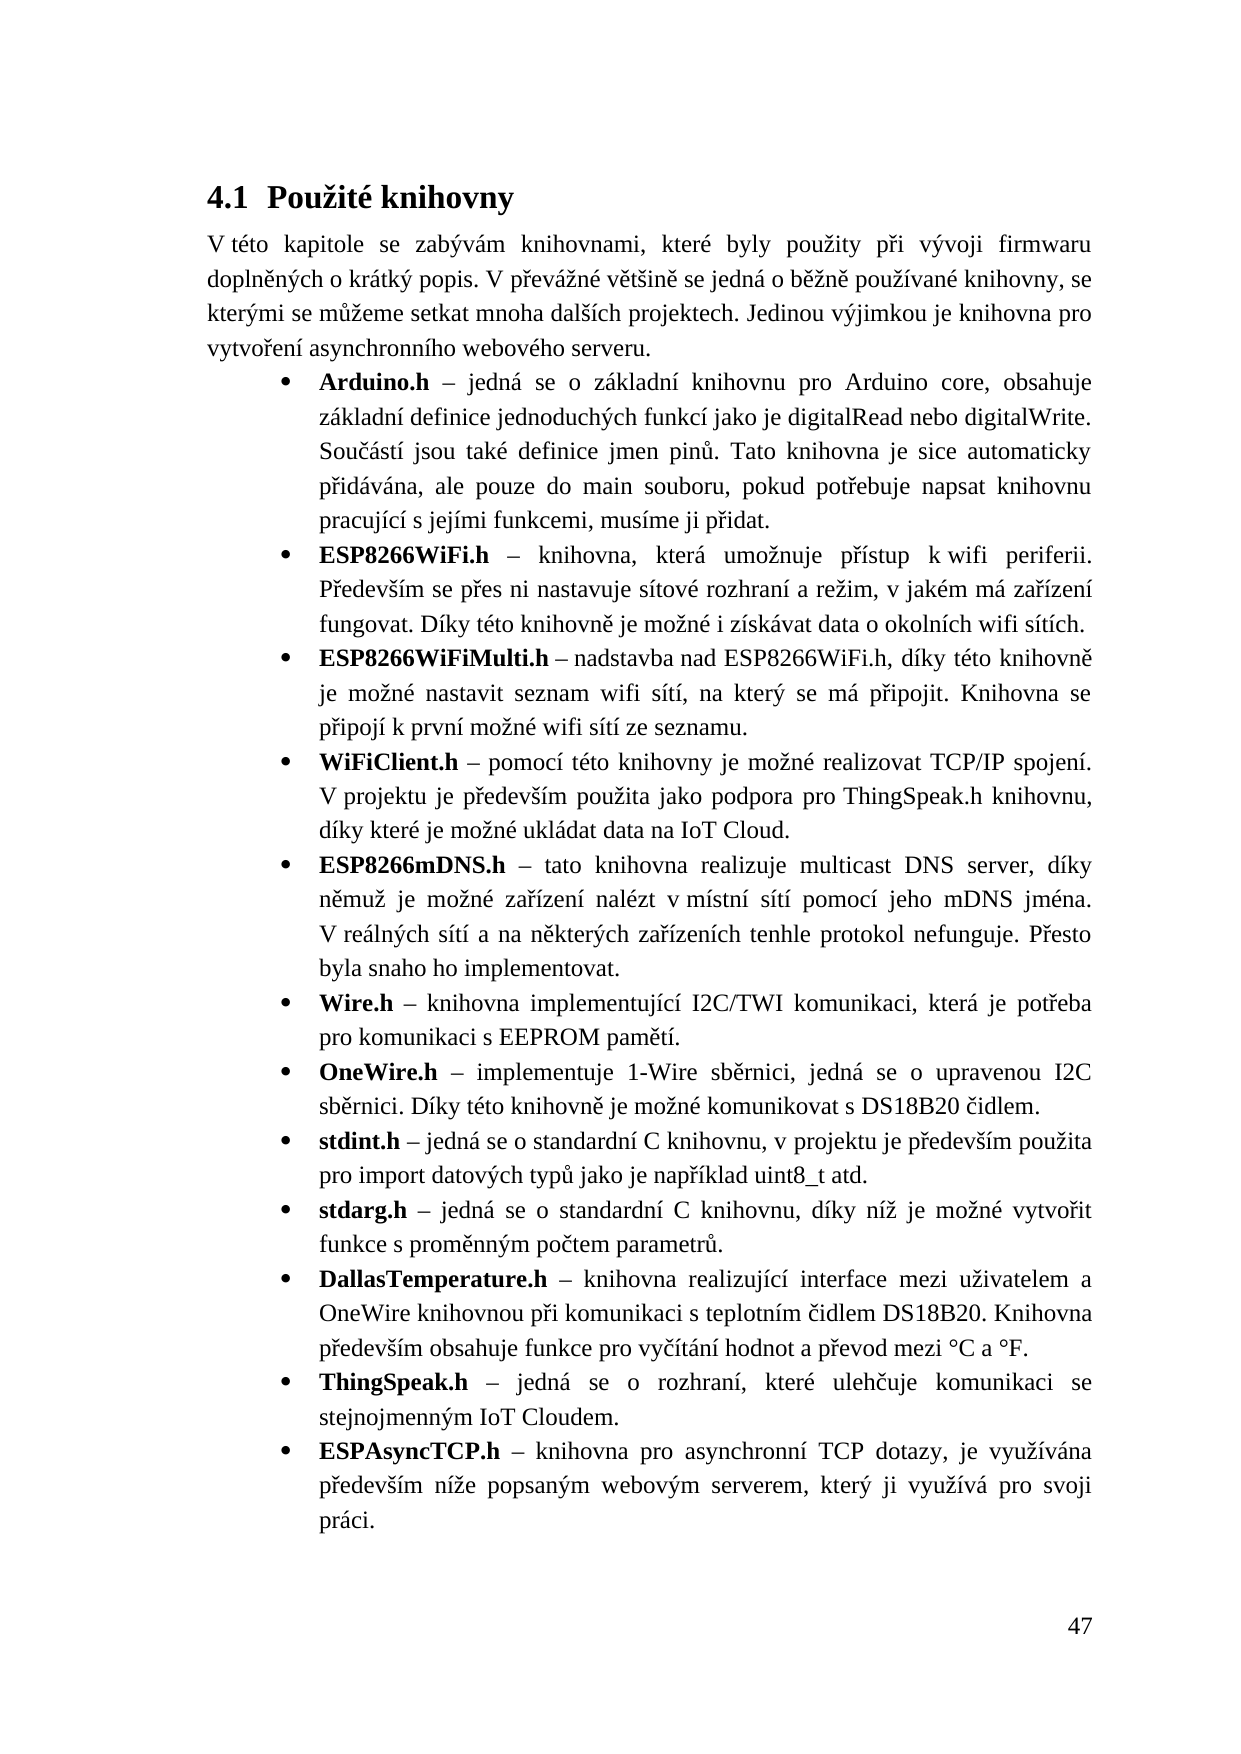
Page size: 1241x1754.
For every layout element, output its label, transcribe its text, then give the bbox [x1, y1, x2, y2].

list ESP8266WiFi.h – knihovna, která umožnuje přístup k wifi periferii. Především se přes ni nastavuje sítové rozhraní a režim, v jakém má zařízení fungovat. Díky této knihovně je možné i získávat data o okolních wifi sítích. [281, 540, 1092, 637]
subtitle Použité knihovny [207, 177, 1092, 216]
text V této kapitole se zabývám knihovnami, které byly použity při vývoji firmwaru doplněných o krátký popis. V převážné většině se jedná o běžně používané knihovny, se kterými se můžeme setkat mnoha dalších projektech. Jedinou výjimkou je knihovna pro vytvoření asynchronního webového serveru. [207, 229, 1092, 362]
list stdint.h – jedná se o standardní C knihovnu, v projektu je především použita pro import datových typů jako je například uint8_t atd. [281, 1126, 1092, 1189]
list Arduino.h – jedná se o základní knihovnu pro Arduino core, obsahuje základní definice jednoduchých funkcí jako je digitalRead nebo digitalWrite. Součástí jsou také definice jmen pinů. Tato knihovna je sice automaticky přidávána, ale pouze do main souboru, pokud potřebuje napsat knihovnu pracující s jejími funkcemi, musíme ji přidat. [281, 367, 1092, 534]
list ESPAsyncTCP.h – knihovna pro asynchronní TCP dotazy, je využívána především níže popsaným webovým serverem, který ji využívá pro svoji práci. [281, 1436, 1092, 1534]
list ESP8266WiFiMulti.h – nadstavba nad ESP8266WiFi.h, díky této knihovně je možné nastavit seznam wifi sítí, na který se má připojit. Knihovna se připojí k první možné wifi sítí ze seznamu. [281, 643, 1092, 741]
list Wire.h – knihovna implementující I2C/TWI komunikaci, která je potřeba pro komunikaci s EEPROM pamětí. [281, 988, 1092, 1051]
list WiFiClient.h – pomocí této knihovny je možné realizovat TCP/IP spojení. V projektu je především použita jako podpora pro ThingSpeak.h knihovnu, díky které je možné ukládat data na IoT Cloud. [281, 747, 1092, 844]
list ESP8266mDNS.h – tato knihovna realizuje multicast DNS server, díky němuž je možné zařízení nalézt v místní sítí pomocí jeho mDNS jména. V reálných sítí a na některých zařízeních tenhle protokol nefunguje. Přesto byla snaho ho implementovat. [281, 850, 1092, 982]
list stdarg.h – jedná se o standardní C knihovnu, díky níž je možné vytvořit funkce s proměnným počtem parametrů. [281, 1195, 1092, 1258]
list DallasTemperature.h – knihovna realizující interface mezi uživatelem a OneWire knihovnou při komunikaci s teplotním čidlem DS18B20. Knihovna především obsahuje funkce pro vyčítání hodnot a převod mezi °C a °F. [281, 1264, 1092, 1361]
list ThingSpeak.h – jedná se o rozhraní, které ulehčuje komunikaci se stejnojmenným IoT Cloudem. [281, 1367, 1092, 1430]
list OneWire.h – implementuje 1-Wire sběrnici, jedná se o upravenou I2C sběrnici. Díky této knihovně je možné komunikovat s DS18B20 čidlem. [281, 1057, 1092, 1120]
